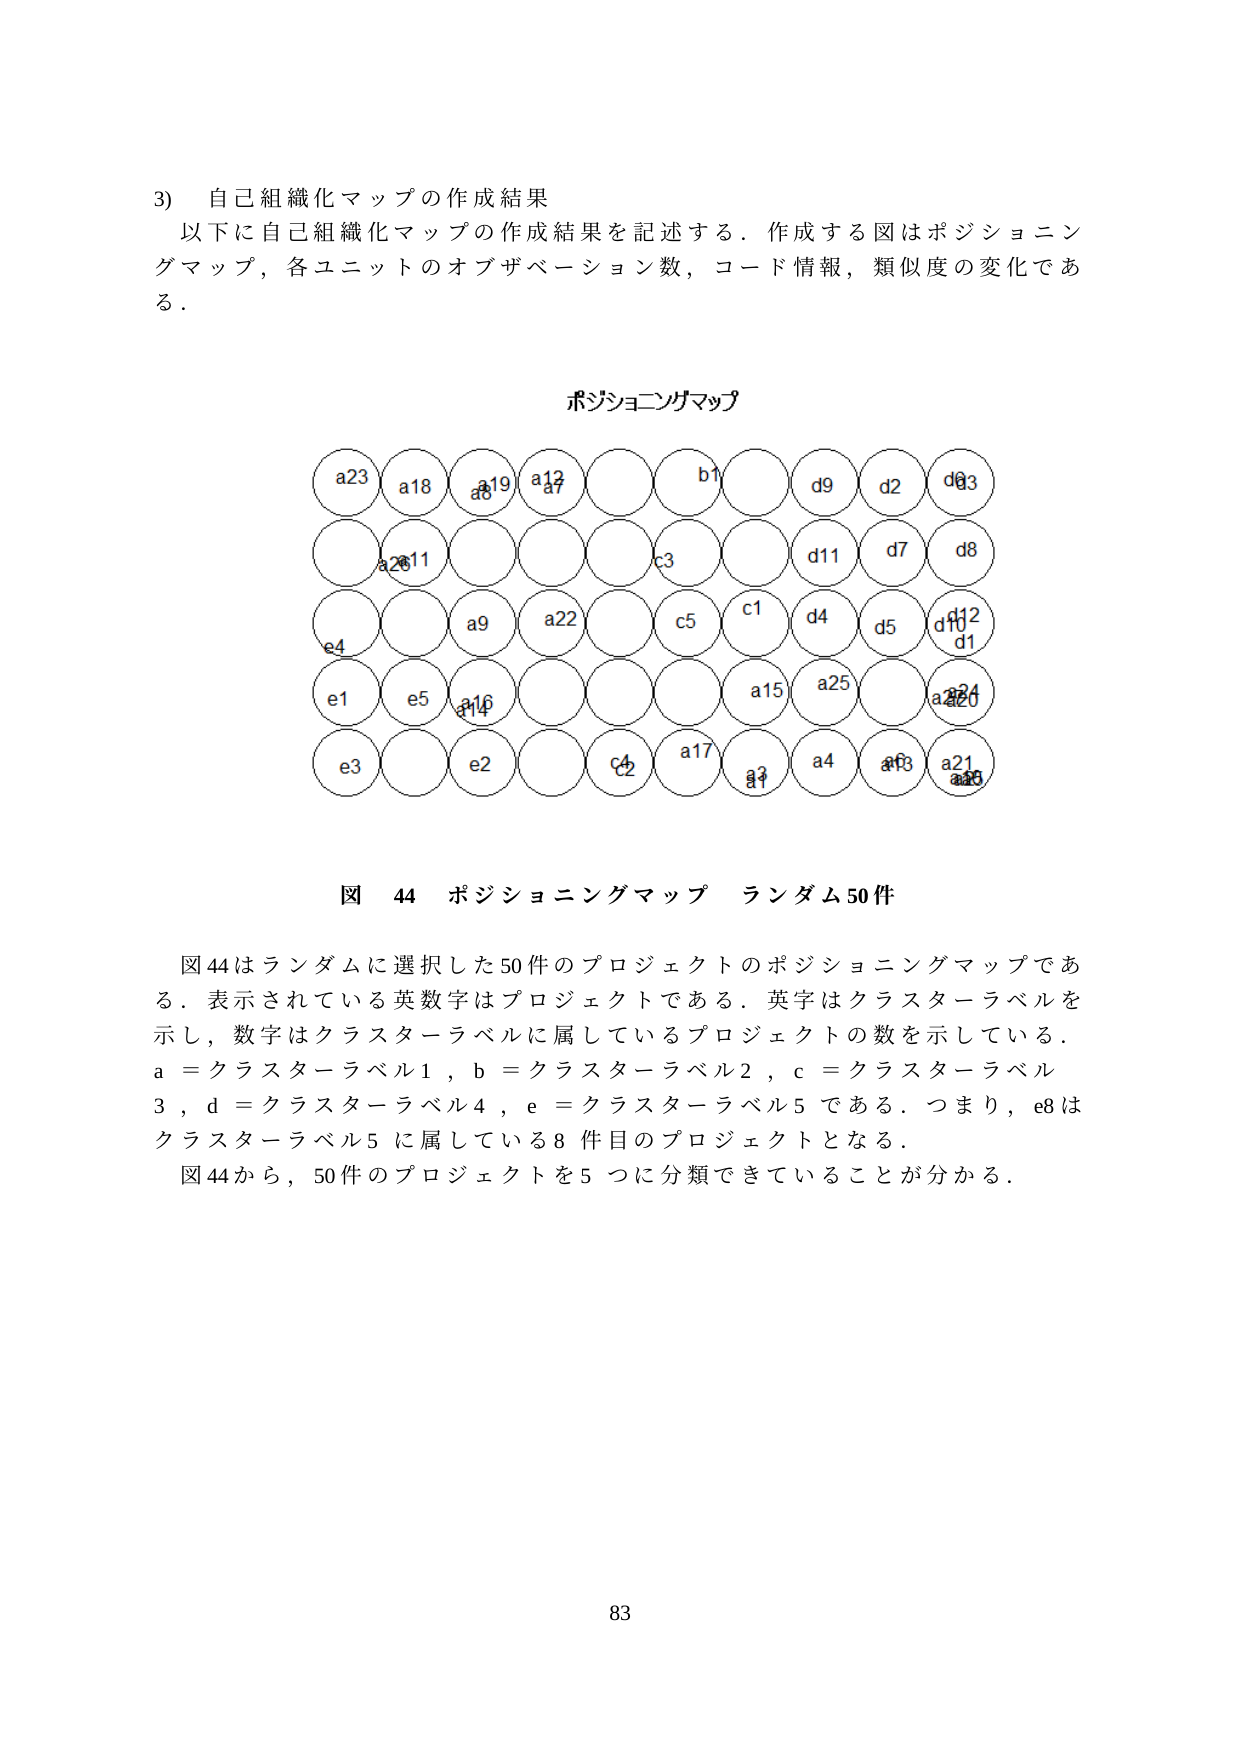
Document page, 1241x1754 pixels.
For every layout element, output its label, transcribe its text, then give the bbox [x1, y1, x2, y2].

text 以下に自己組織化マップの作成結果を記述する．作成する図はポジショニングマップ，各ユニットのオブザベーション数，コード情報，類似度の変化である． [153, 214, 1087, 319]
text 図 44 ポジショニングマップ ランダム50件 [153, 877, 1087, 912]
list 自己組織化マップの作成結果 [153, 179, 1087, 214]
picture [286, 353, 1048, 844]
text 図44から，50件のプロジェクトを5つに分類できていることが分かる． [153, 1156, 1087, 1191]
text 図44はランダムに選択した50件のプロジェクトのポジショニングマップである．表示されている英数字はプロジェクトである．英字はクラスターラベルを示し，数字はクラスターラベルに属しているプロジェクトの数を示している．a＝クラスターラベル1，b＝クラスターラベル2，c＝クラスターラベル3，d＝クラスターラベル4，e＝クラスターラベル5である．つまり，e8はクラスターラベル5に属している8件目のプロジェクトとなる． [153, 947, 1087, 1156]
